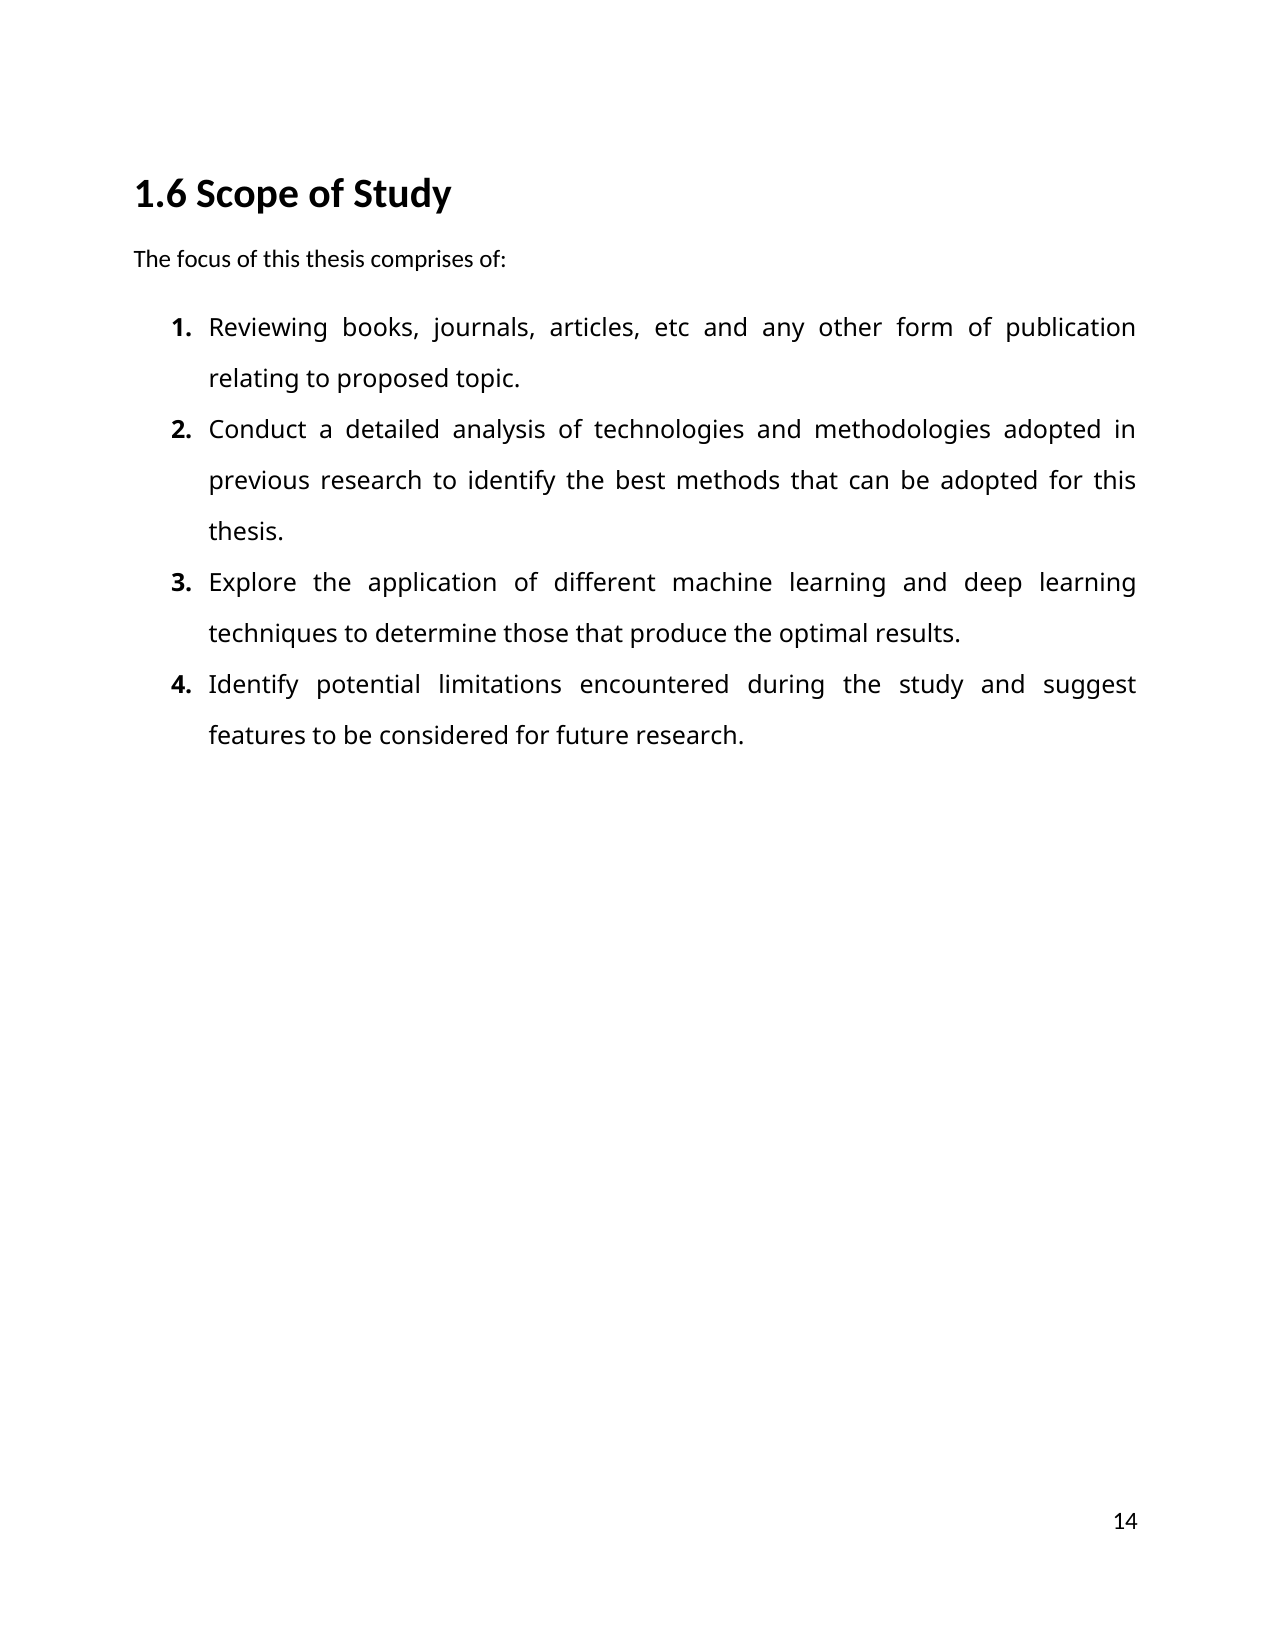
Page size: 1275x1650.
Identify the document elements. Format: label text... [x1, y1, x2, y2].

list Identify potential limitations encountered during the study and suggest features to be considered for future research. [171, 667, 1137, 752]
list Explore the application of different machine learning and deep learning techniques to determine those that produce the optimal results. [171, 565, 1137, 650]
list Reviewing books, journals, articles, etc and any other form of publication relating to proposed topic. [171, 309, 1137, 394]
text The focus of this thesis comprises of: [133, 243, 1137, 273]
list Conduct a detailed analysis of technologies and methodologies adopted in previous research to identify the best methods that can be adopted for this thesis. [171, 412, 1137, 548]
subtitle 1.6 Scope of Study [133, 167, 1137, 217]
